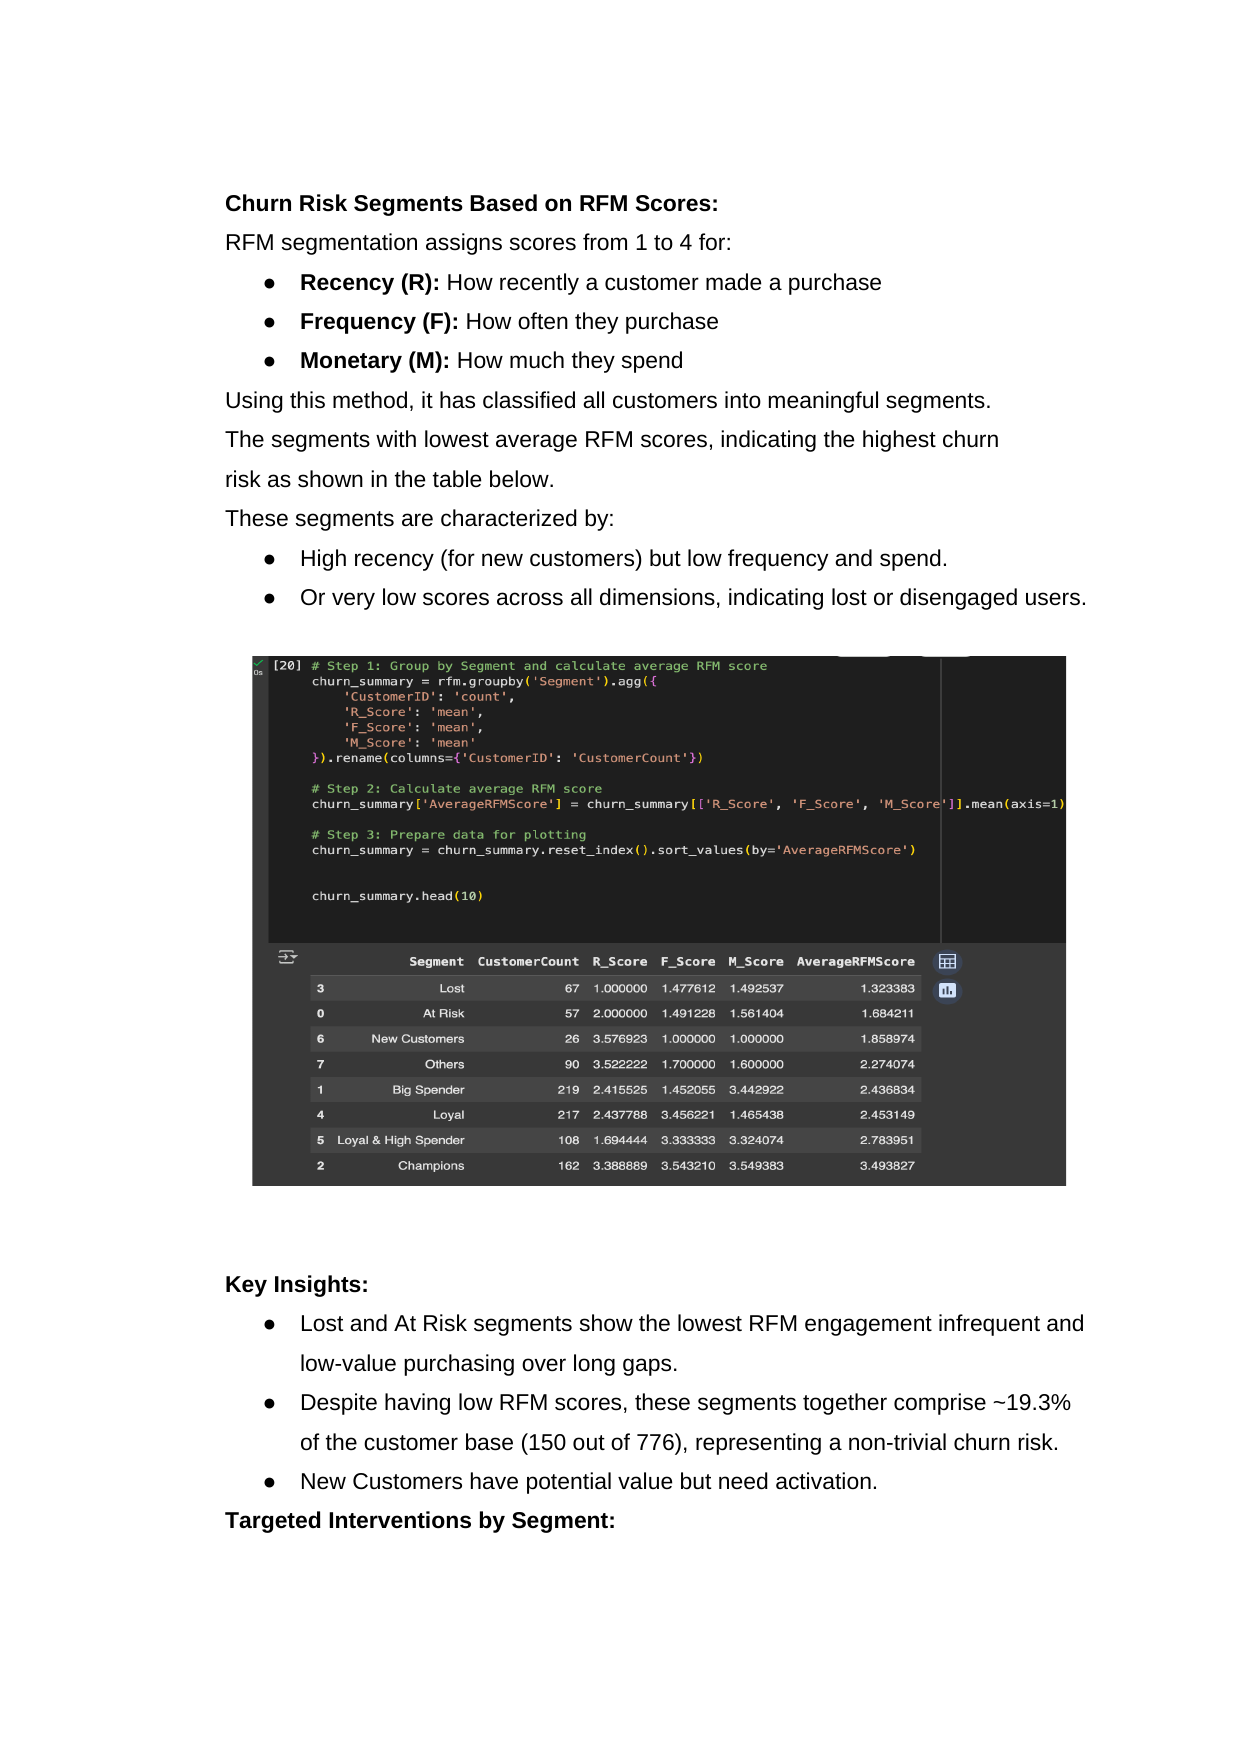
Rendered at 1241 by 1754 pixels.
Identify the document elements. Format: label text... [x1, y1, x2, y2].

list Lost and At Risk segments show the lowest RFM engagement infrequent and low-value purchasing over long gaps. [262, 1310, 1090, 1376]
text RFM segmentation assigns scores from 1 to 4 for: [225, 229, 1090, 255]
text Targeted Interventions by Segment: [150, 1507, 1090, 1534]
text risk as shown in the table below. [150, 466, 1090, 492]
picture [252, 656, 1067, 1186]
list Monetary (M): How much they spend [262, 347, 1090, 374]
list Or very low scores across all dimensions, indicating lost or disengaged users. [262, 584, 1090, 611]
list High recency (for new customers) but low frequency and spend. [262, 545, 1090, 571]
text The segments with lowest average RFM scores, indicating the highest churn [150, 426, 1090, 453]
text Churn Risk Segments Based on RFM Scores: [225, 189, 1090, 216]
list New Customers have potential value but need activation. [262, 1468, 1090, 1494]
list Frequency (F): How often they purchase [262, 308, 1090, 334]
list Recency (R): How recently a customer made a purchase [262, 268, 1090, 295]
text Using this method, it has classified all customers into meaningful segments. [150, 387, 1090, 413]
text These segments are characterized by: [150, 505, 1090, 532]
text Key Insights: [225, 1271, 1090, 1297]
list Despite having low RFM scores, these segments together comprise ~19.3% of the customer base (150 out of 776), representing a non-trivial churn risk. [262, 1389, 1090, 1455]
